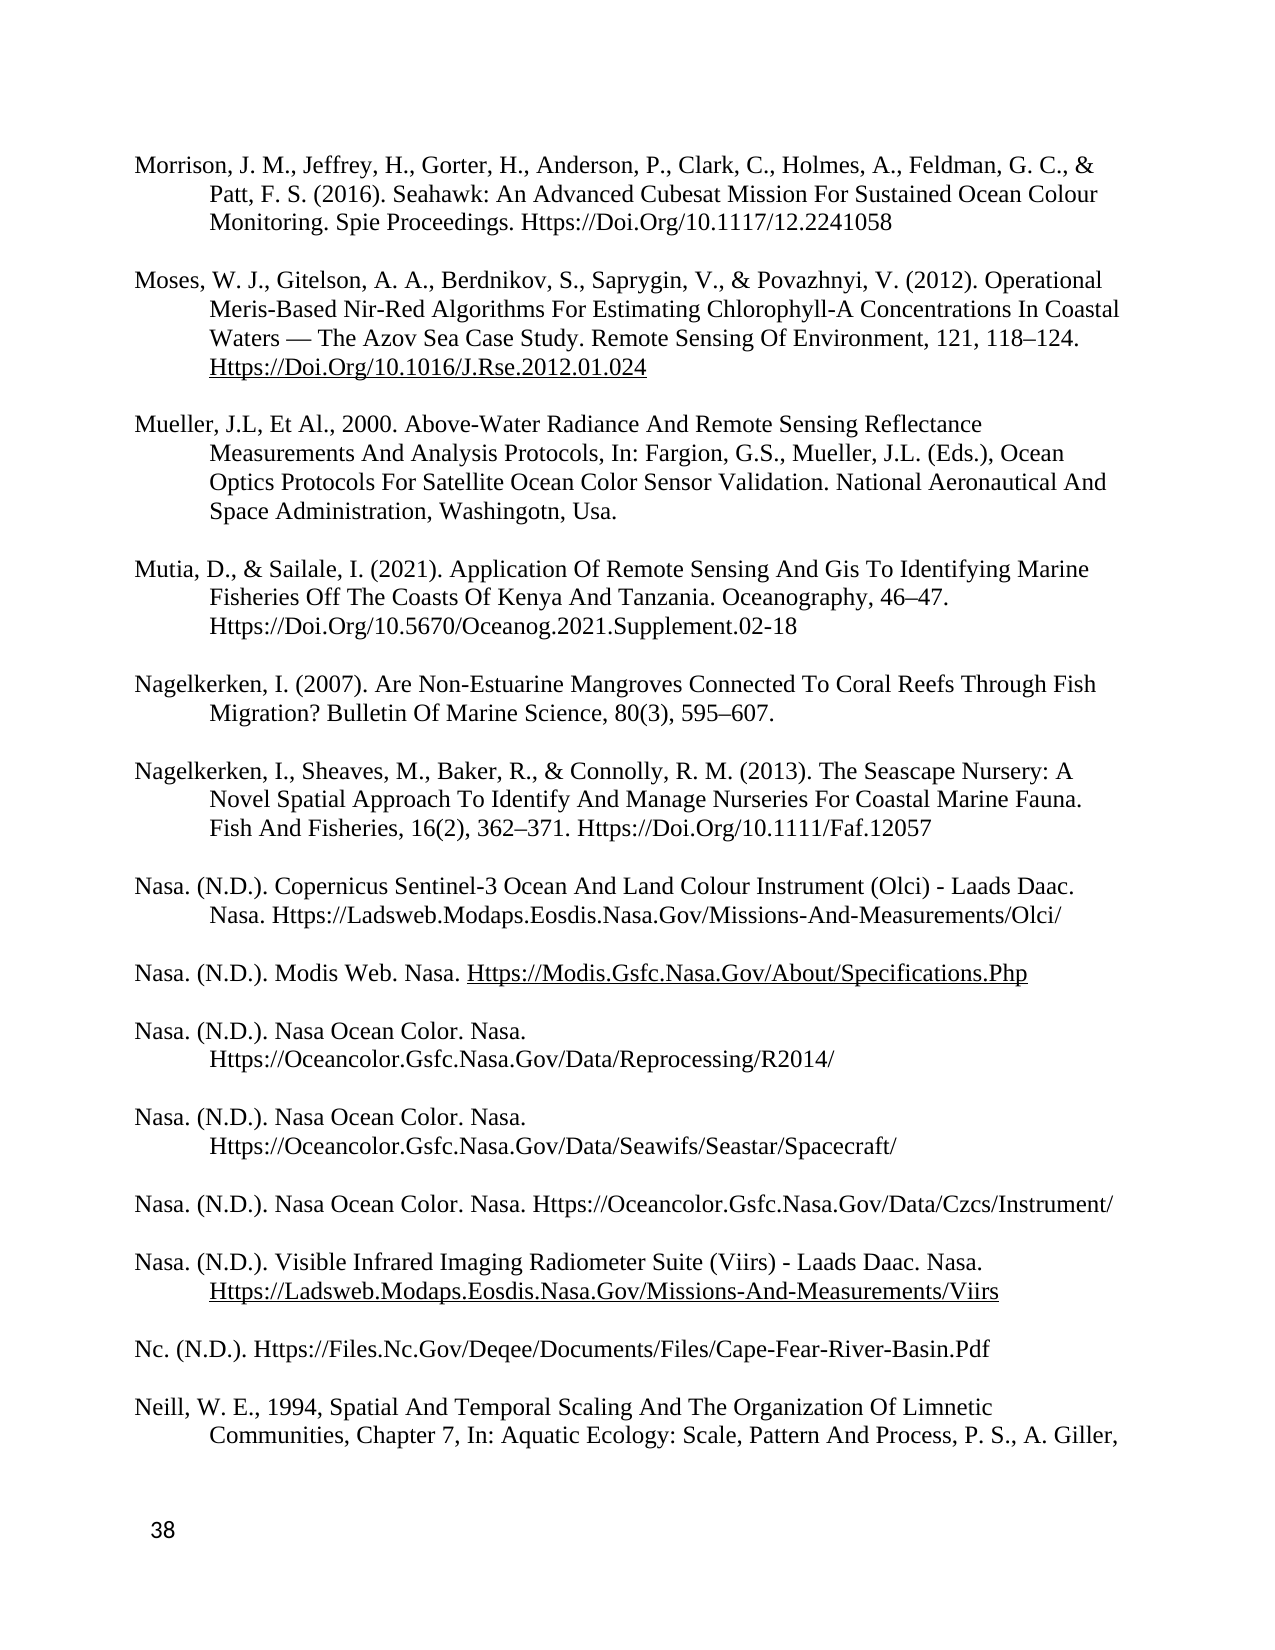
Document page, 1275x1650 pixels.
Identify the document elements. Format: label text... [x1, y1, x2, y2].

text Nasa. (N.D.). Copernicus Sentinel-3 Ocean And Land Colour Instrument (Olci) - Laads Daac. Nasa. Https://Ladsweb.Modaps.Eosdis.Nasa.Gov/Missions-And-Measurements/Olci/ [134, 871, 1125, 929]
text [134, 1392, 1125, 1449]
text Nc. (N.D.). Https://Files.Nc.Gov/Deqee/Documents/Files/Cape-Fear-River-Basin.Pdf [134, 1334, 1125, 1362]
text Moses, W. J., Gitelson, A. A., Berdnikov, S., Saprygin, V., & Povazhnyi, V. (2012). Operational Meris-Based Nir-Red Algorithms For Estimating Chlorophyll-A Concentrations In Coastal Waters — The Azov Sea Case Study. Remote Sensing Of Environment, 121, 118–124. Https://Doi.Org/10.1016/J.Rse.2012.01.024 [134, 265, 1125, 380]
text Morrison, J. M., Jeffrey, H., Gorter, H., Anderson, P., Clark, C., Holmes, A., Feldman, G. C., & Patt, F. S. (2016). Seahawk: An Advanced Cubesat Mission For Sustained Ocean Colour Monitoring. Spie Proceedings. Https://Doi.Org/10.1117/12.2241058 [134, 150, 1125, 236]
text Nagelkerken, I. (2007). Are Non-Estuarine Mangroves Connected To Coral Reefs Through Fish Migration? Bulletin Of Marine Science, 80(3), 595–607. [134, 669, 1125, 727]
text Nasa. (N.D.). Nasa Ocean Color. Nasa. Https://Oceancolor.Gsfc.Nasa.Gov/Data/Reprocessing/R2014/ [134, 1016, 1125, 1073]
text Nasa. (N.D.). Visible Infrared Imaging Radiometer Suite (Viirs) - Laads Daac. Nasa. Https://Ladsweb.Modaps.Eosdis.Nasa.Gov/Missions-And-Measurements/Viirs [134, 1247, 1125, 1304]
text Nasa. (N.D.). Modis Web. Nasa. Https://Modis.Gsfc.Nasa.Gov/About/Specifications.Php [134, 958, 1125, 987]
text Nasa. (N.D.). Nasa Ocean Color. Nasa. Https://Oceancolor.Gsfc.Nasa.Gov/Data/Seawifs/Seastar/Spacecraft/ [134, 1102, 1125, 1160]
text Nagelkerken, I., Sheaves, M., Baker, R., & Connolly, R. M. (2013). The Seascape Nursery: A Novel Spatial Approach To Identify And Manage Nurseries For Coastal Marine Fauna. Fish And Fisheries, 16(2), 362–371. Https://Doi.Org/10.1111/Faf.12057 [134, 756, 1125, 842]
text Nasa. (N.D.). Nasa Ocean Color. Nasa. Https://Oceancolor.Gsfc.Nasa.Gov/Data/Czcs/Instrument/ [134, 1189, 1125, 1218]
text Mueller, J.L, Et Al., 2000. Above-Water Radiance And Remote Sensing Reflectance Measurements And Analysis Protocols, In: Fargion, G.S., Mueller, J.L. (Eds.), Ocean Optics Protocols For Satellite Ocean Color Sensor Validation. National Aeronautical And Space Administration, Washingotn, Usa. [134, 409, 1125, 524]
text Mutia, D., & Sailale, I. (2021). Application Of Remote Sensing And Gis To Identifying Marine Fisheries Off The Coasts Of Kenya And Tanzania. Oceanography, 46–47. Https://Doi.Org/10.5670/Oceanog.2021.Supplement.02-18 [134, 554, 1125, 640]
